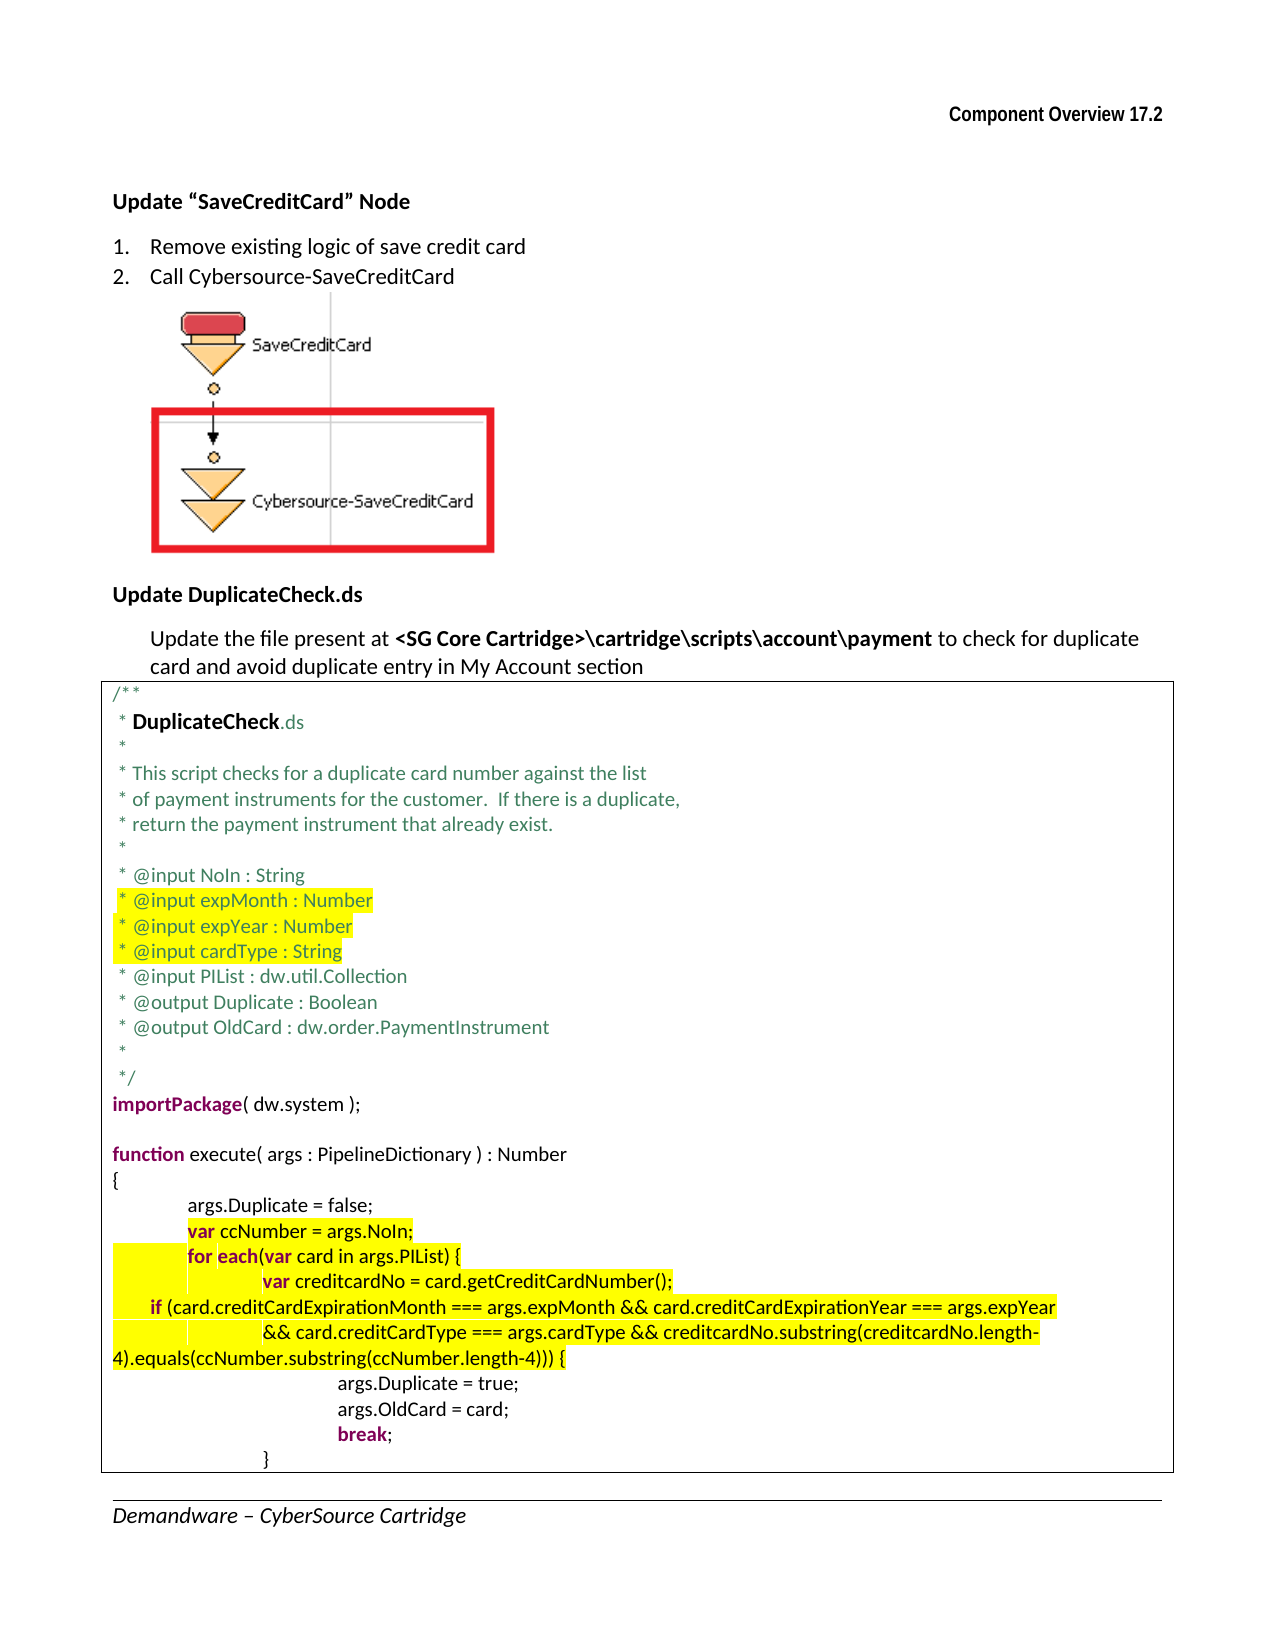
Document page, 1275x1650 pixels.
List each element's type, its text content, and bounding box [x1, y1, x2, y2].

list Call Cybersource-SaveCreditCard [112, 262, 1162, 290]
subtitle Update DuplicateCheck.ds [112, 580, 1162, 608]
list Remove existing logic of save credit card [112, 232, 1162, 260]
picture [150, 292, 504, 561]
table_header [102, 682, 1173, 1472]
text Update the file present at <SG Core Cartridge>\cartridge\scripts\account\payment to check for duplicate card and avoid duplicate entry in My Account section [150, 624, 1162, 681]
subtitle Update “SaveCreditCard” Node [112, 187, 1162, 215]
